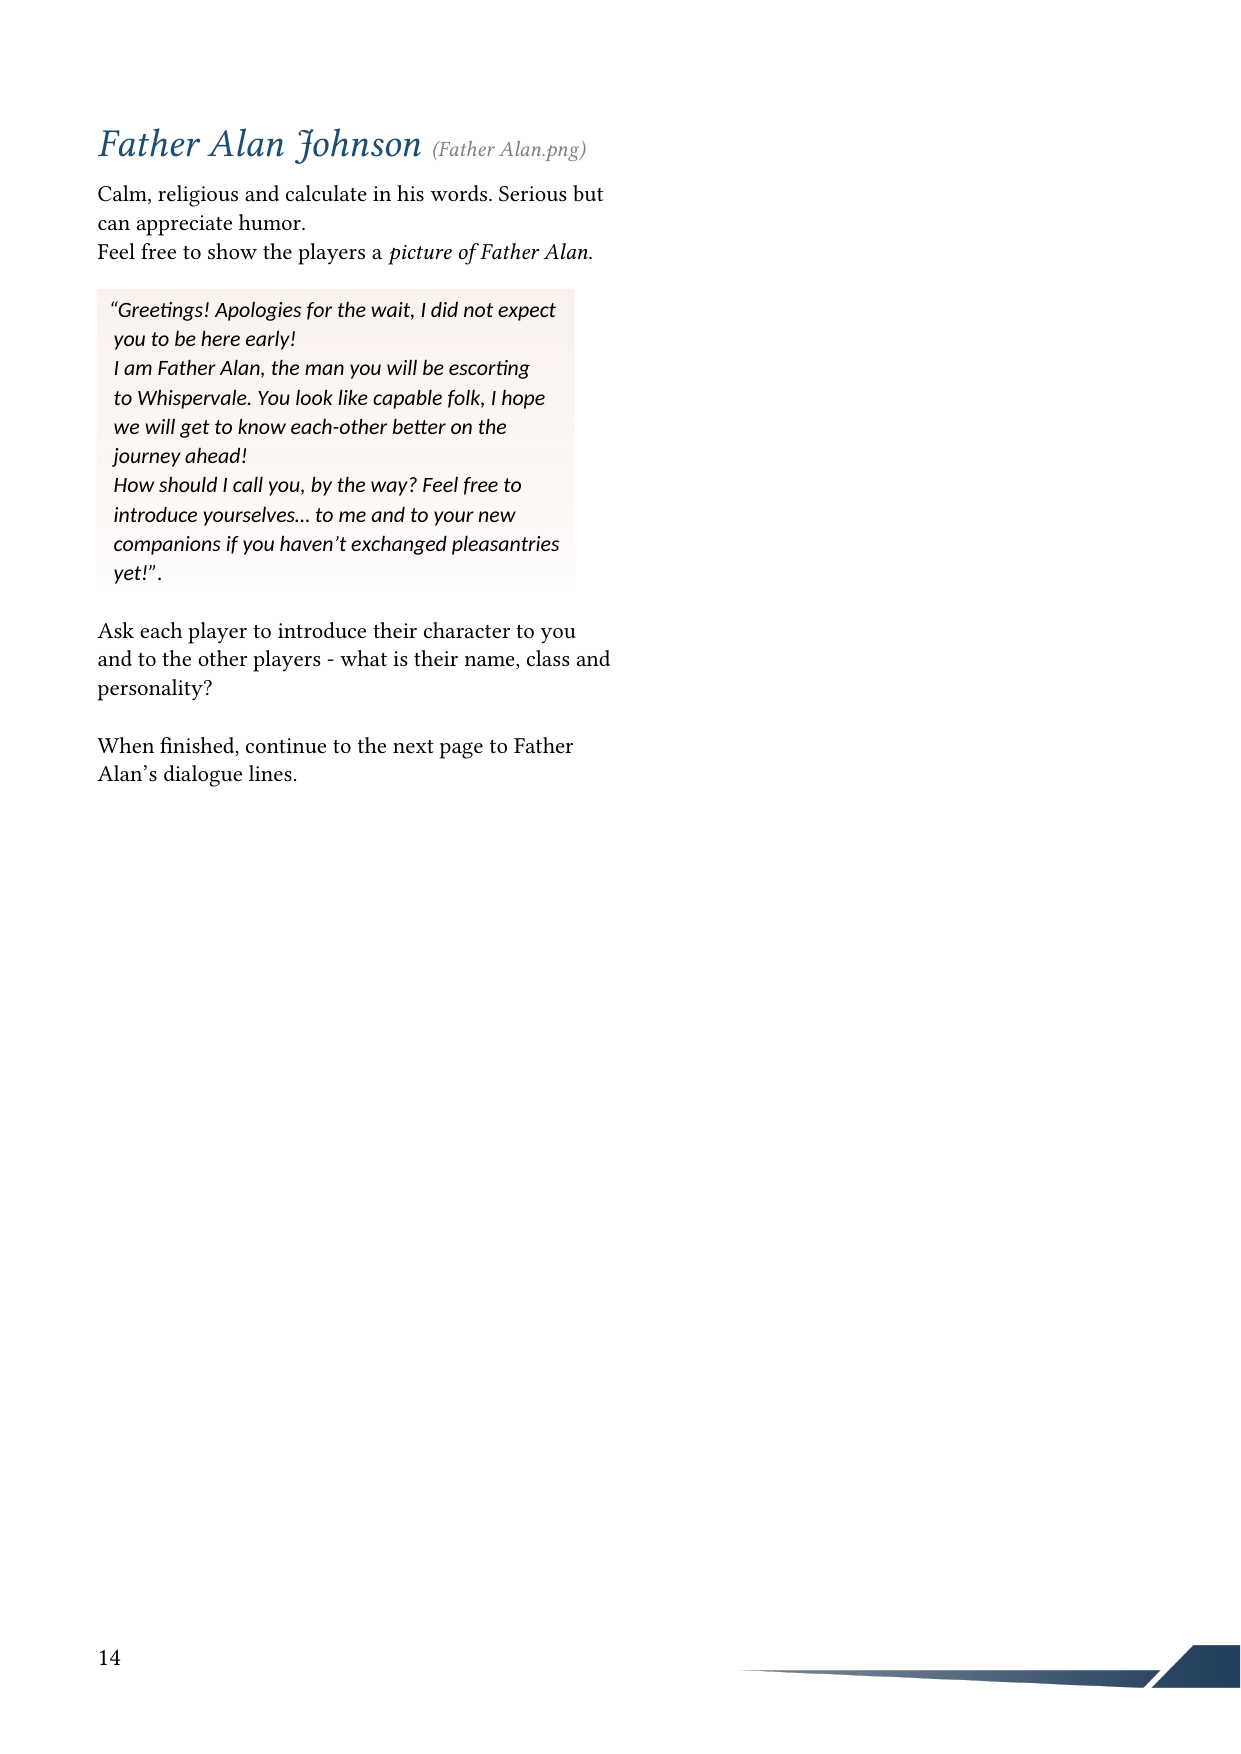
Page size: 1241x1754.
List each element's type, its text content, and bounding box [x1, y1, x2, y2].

text journey ahead! [97, 442, 613, 469]
text introduce yourselves… to me and to your new [97, 501, 613, 528]
picture [96, 289, 575, 592]
text yet!”. [97, 559, 613, 586]
text Calm, religious and calculate in his words. Serious but can appreciate humor. [97, 181, 613, 236]
text to Whispervale. You look like capable folk, I hope [97, 384, 613, 411]
text I am Father Alan, the man you will be escorting [97, 354, 613, 381]
text “Greetings! Apologies for the wait, I did not expect [97, 296, 613, 323]
subtitle Father Alan Johnson (Father Alan.png) [97, 121, 613, 166]
text you to be here early! [97, 325, 613, 352]
text Ask each player to introduce their character to you and to the other players - what is their name, class and personality? [97, 617, 613, 701]
text companions if you haven’t exchanged pleasantries [97, 530, 613, 557]
text When finished, continue to the next page to Father Alan’s dialogue lines. [97, 732, 613, 787]
picture [739, 1645, 1241, 1688]
text we will get to know each-other better on the [97, 413, 613, 440]
text Feel free to show the players a picture of Father Alan. [97, 238, 613, 265]
text How should I call you, by the way? Feel free to [97, 472, 613, 498]
